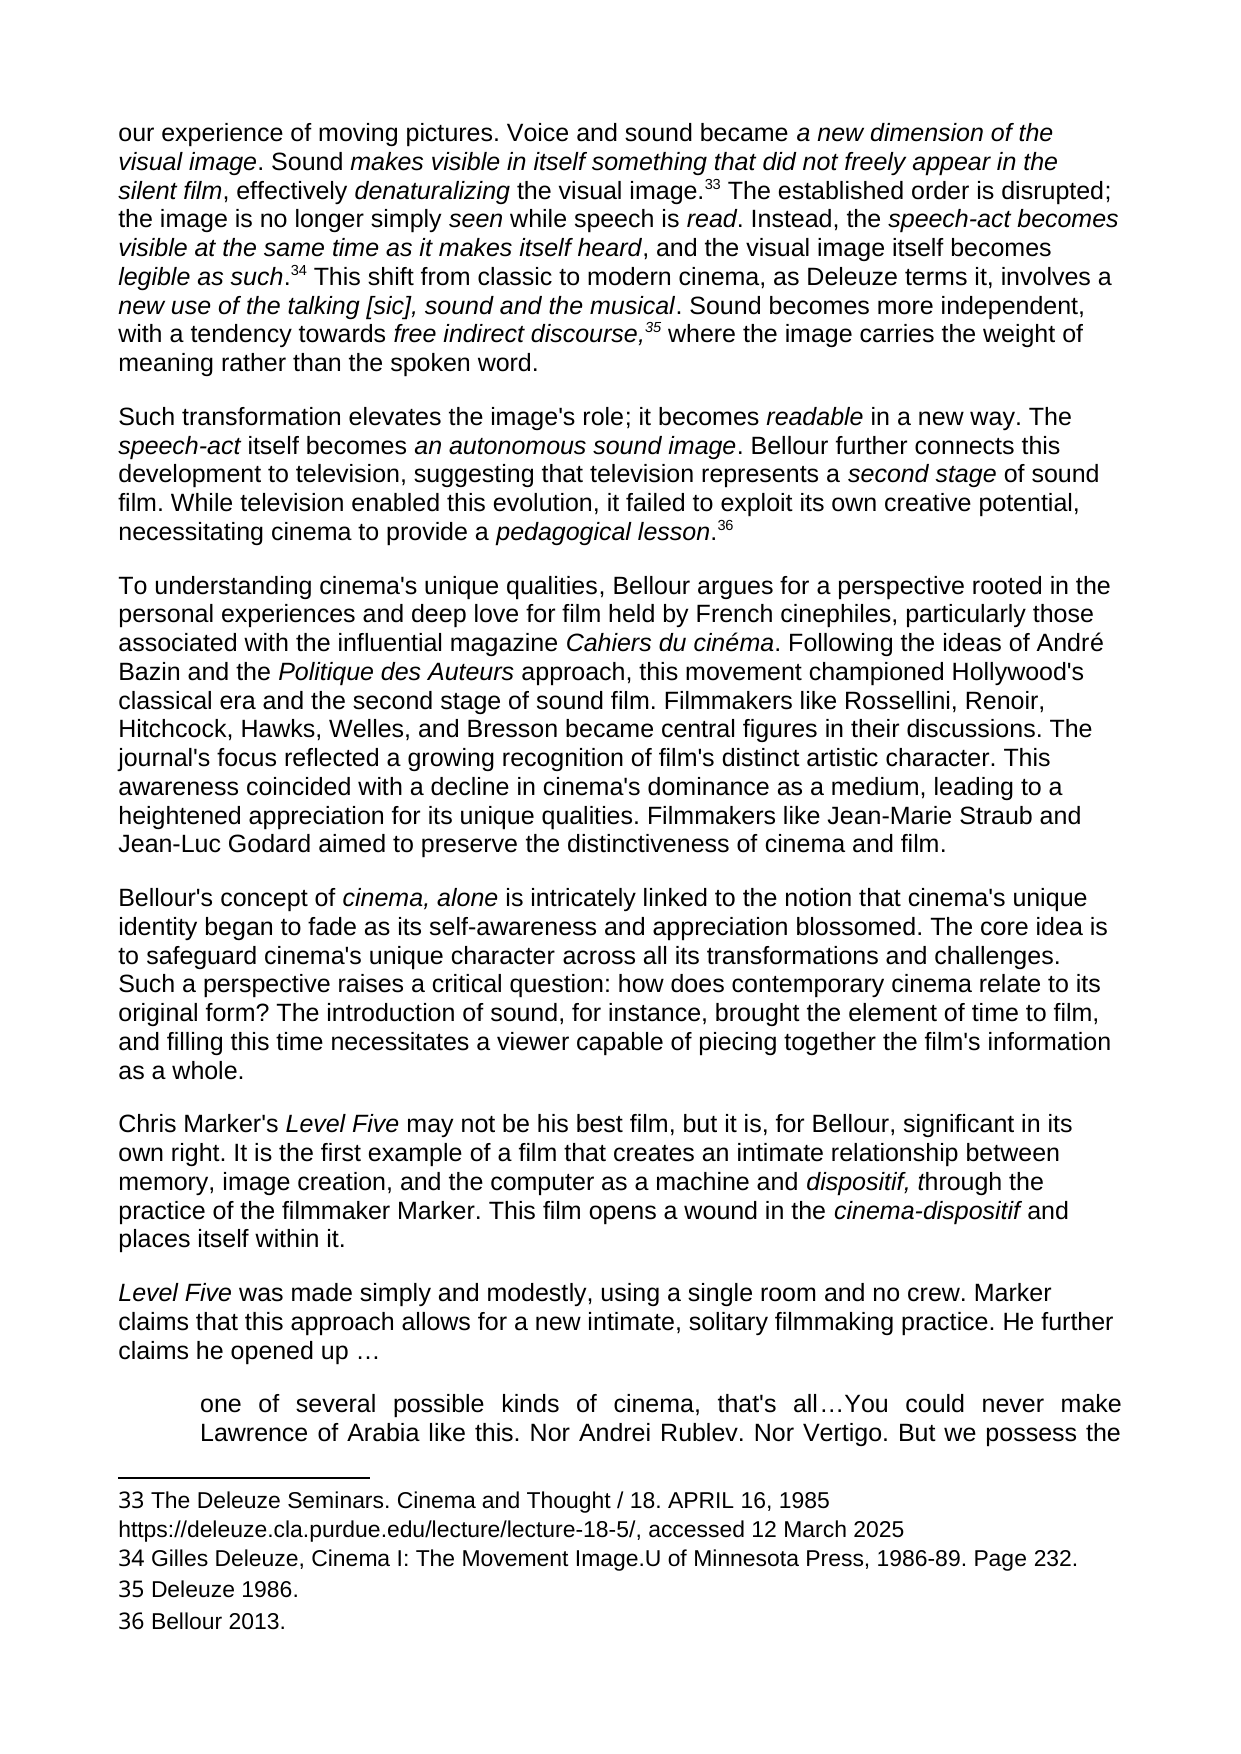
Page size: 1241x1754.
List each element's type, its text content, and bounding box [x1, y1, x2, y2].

text Level Five was made simply and modestly, using a single room and no crew. Marker claims that this approach allows for a new intimate, solitary filmmaking practice. He further claims he opened up … [118, 1278, 1122, 1364]
text Bellour's concept of cinema, alone is intricately linked to the notion that cinema's unique identity began to fade as its self-awareness and appreciation blossomed. The core idea is to safeguard cinema's unique character across all its transformations and challenges. Such a perspective raises a critical question: how does contemporary cinema relate to its original form? The introduction of sound, for instance, brought the element of time to film, and filling this time necessitates a viewer capable of piecing together the film's information as a whole. [118, 883, 1122, 1084]
text Chris Marker's Level Five may not be his best film, but it is, for Bellour, significant in its own right. It is the first example of a film that creates an intimate relationship between memory, image creation, and the computer as a machine and dispositif, through the practice of the filmmaker Marker. This film opens a wound in the cinema-dispositif and places itself within it. [118, 1109, 1122, 1253]
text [200, 1389, 1122, 1447]
text To understanding cinema's unique qualities, Bellour argues for a perspective rooted in the personal experiences and deep love for film held by French cinephiles, particularly those associated with the influential magazine Cahiers du cinéma. Following the ideas of André Bazin and the Politique des Auteurs approach, this movement championed Hollywood's classical era and the second stage of sound film. Filmmakers like Rossellini, Renoir, Hitchcock, Hawks, Welles, and Bresson became central figures in their discussions. The journal's focus reflected a growing recognition of film's distinct artistic character. This awareness coincided with a decline in cinema's dominance as a medium, leading to a heightened appreciation for its unique qualities. Filmmakers like Jean-Marie Straub and Jean-Luc Godard aimed to preserve the distinctiveness of cinema and film. [118, 571, 1122, 858]
text Such transformation elevates the image's role; it becomes readable in a new way. The speech-act itself becomes an autonomous sound image. Bellour further connects this development to television, suggesting that television represents a second stage of sound film. While television enabled this evolution, it failed to exploit its own creative potential, necessitating cinema to provide a pedagogical lesson. [118, 402, 1122, 546]
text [118, 118, 1122, 377]
